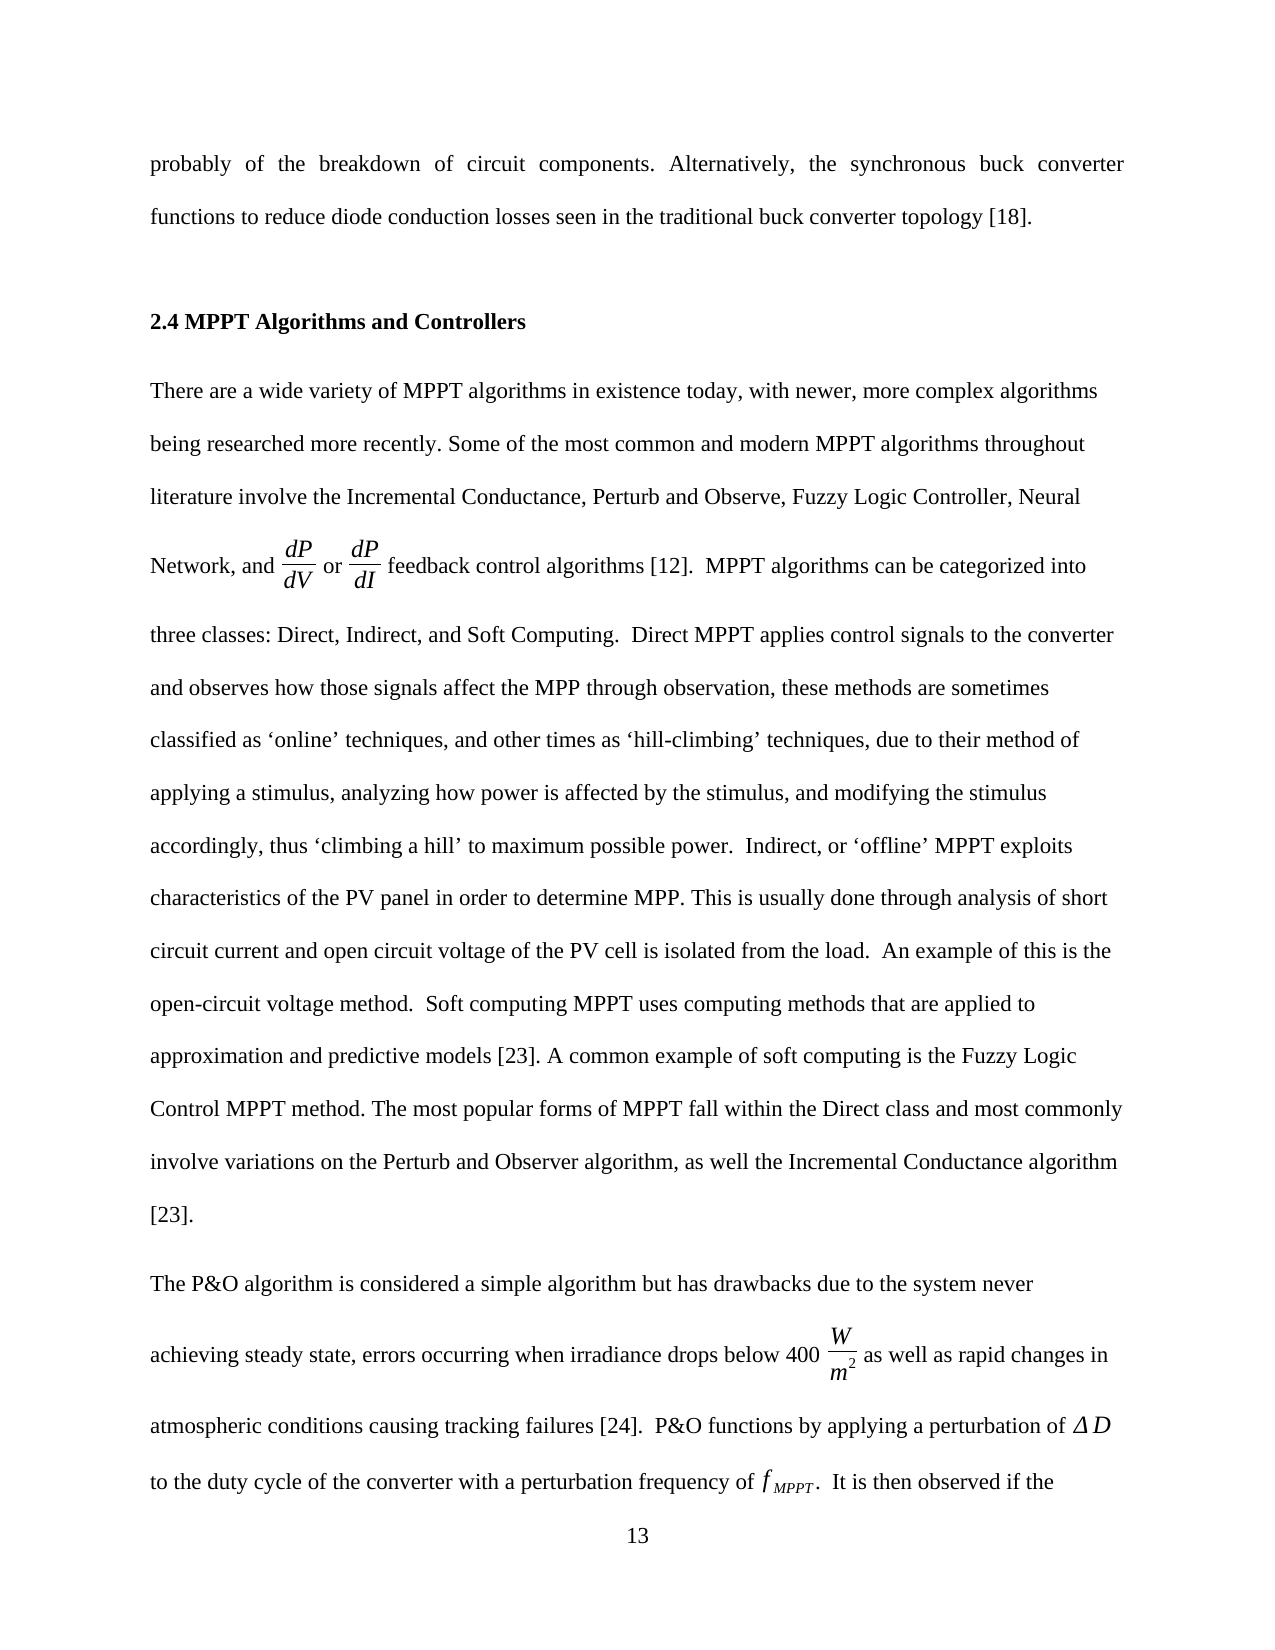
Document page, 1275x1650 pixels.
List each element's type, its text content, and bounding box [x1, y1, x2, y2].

text There are a wide variety of MPPT algorithms in existence today, with newer, more complex algorithms being researched more recently. Some of the most common and modern MPPT algorithms throughout literature involve the Incremental Conductance, Perturb and Observe, Fuzzy Logic Controller, Neural Network, and or feedback control algorithms [12]. MPPT algorithms can be categorized into three classes: Direct, Indirect, and Soft Computing. Direct MPPT applies control signals to the converter and observes how those signals affect the MPP through observation, these methods are sometimes classified as ‘online’ techniques, and other times as ‘hill-climbing’ techniques, due to their method of applying a stimulus, analyzing how power is affected by the stimulus, and modifying the stimulus accordingly, thus ‘climbing a hill’ to maximum possible power. Indirect, or ‘offline’ MPPT exploits characteristics of the PV panel in order to determine MPP. This is usually done through analysis of short circuit current and open circuit voltage of the PV cell is isolated from the load. An example of this is the open-circuit voltage method. Soft computing MPPT uses computing methods that are applied to approximation and predictive models [23]. A common example of soft computing is the Fuzzy Logic Control MPPT method. The most popular forms of MPPT fall within the Direct class and most commonly involve variations on the Perturb and Observer algorithm, as well the Incremental Conductance algorithm [23]. [150, 377, 1125, 1227]
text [150, 150, 1125, 229]
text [150, 1270, 1125, 1497]
text 2.4 MPPT Algorithms and Controllers [150, 308, 1125, 334]
